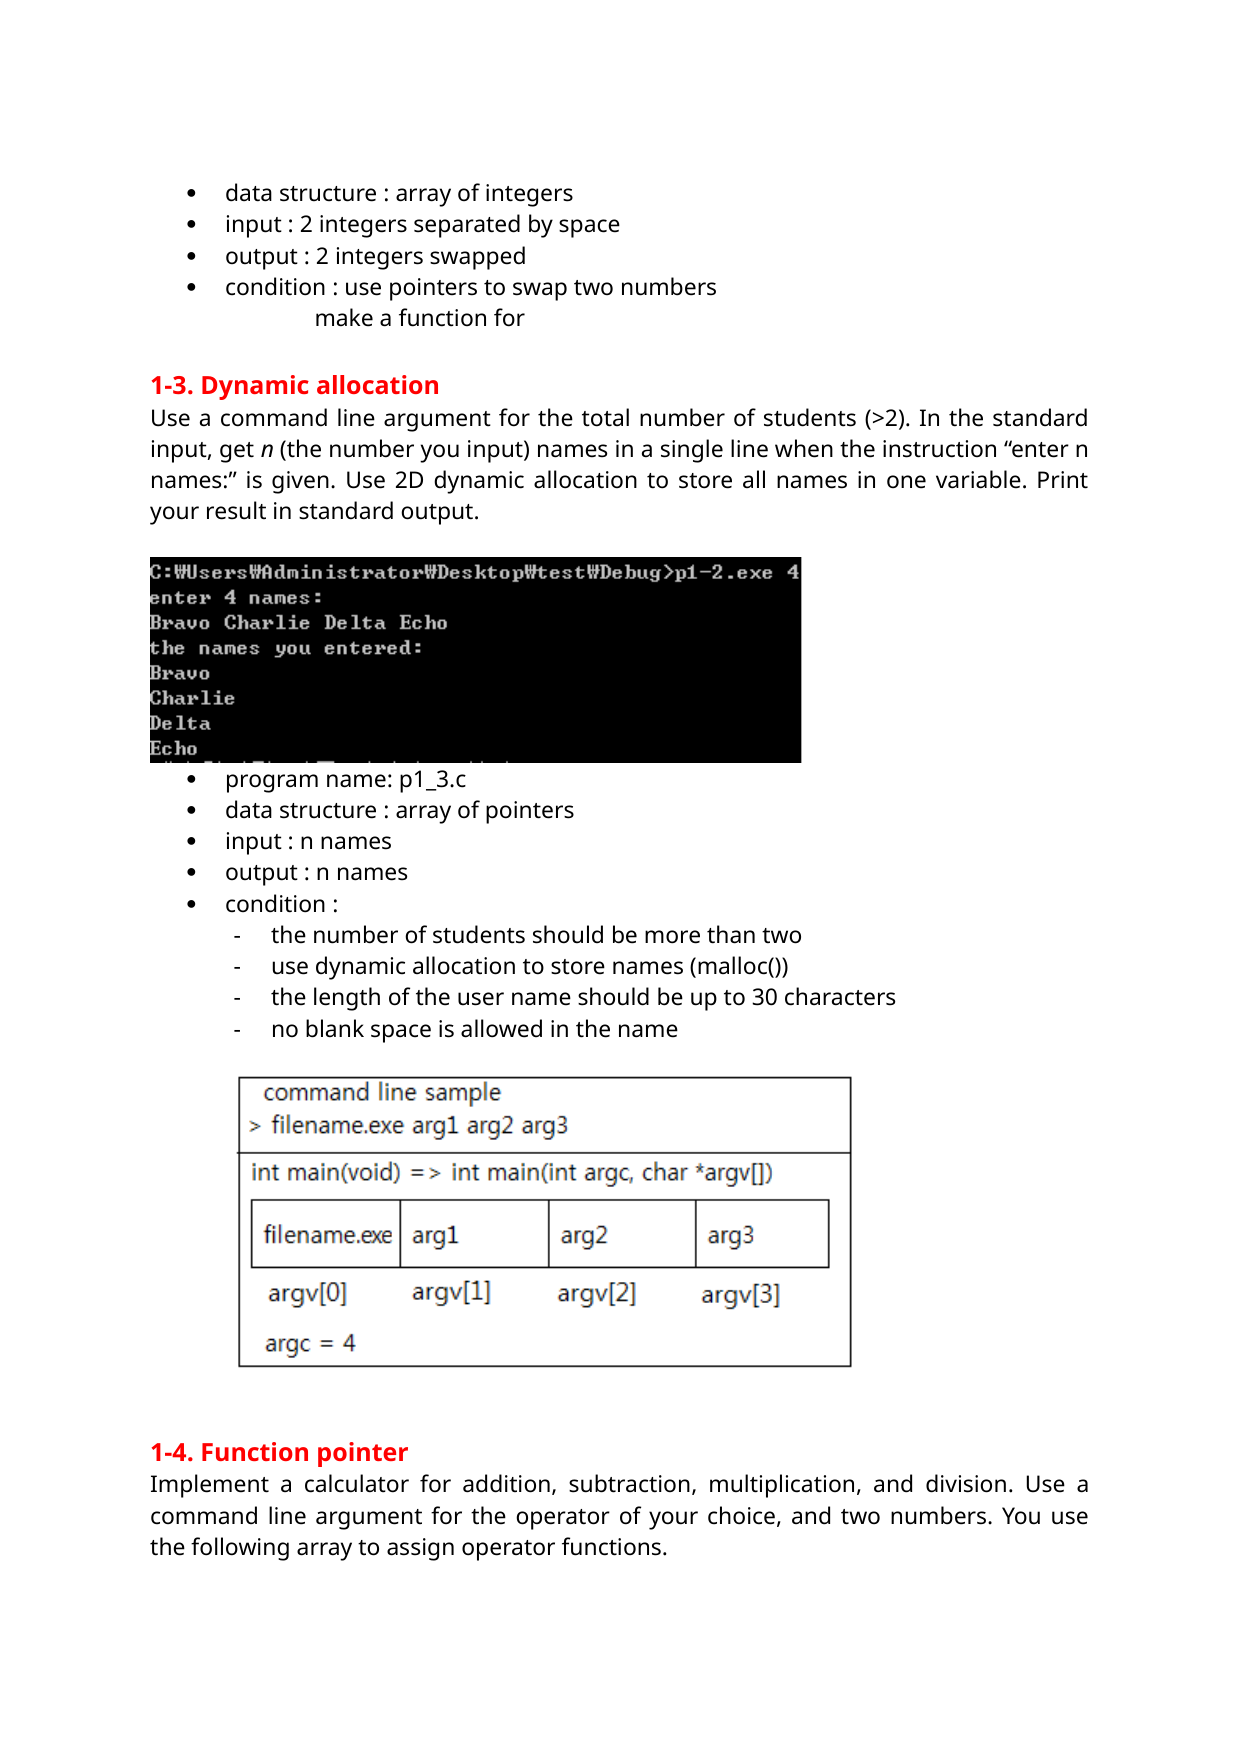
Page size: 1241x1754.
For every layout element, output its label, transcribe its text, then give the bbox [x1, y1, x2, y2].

list program name: p1_3.c [187, 762, 1090, 794]
list condition : use pointers to swap two numbers [187, 271, 1090, 302]
list use dynamic allocation to store names (malloc()) [233, 950, 1090, 981]
text Implement a calculator for addition, subtraction, multiplication, and division. Use a command line argument for the operator of your choice, and two numbers. You use the following array to assign operator functions. [150, 1468, 1090, 1562]
list input : n names [187, 825, 1090, 856]
picture [150, 557, 802, 763]
picture [234, 1075, 858, 1372]
list data structure : array of pointers [187, 794, 1090, 825]
list the number of students should be more than two [233, 919, 1090, 950]
text 1-4. Function pointer [150, 1434, 1090, 1468]
list no blank space is allowed in the name [233, 1012, 1090, 1044]
text Use a command line argument for the total number of students (>2). In the standard input, get n (the number you input) names in a single line when the instruction “enter n names:” is given. Use 2D dynamic allocation to store all names in one variable. Print your result in standard output. [150, 402, 1090, 527]
list output : n names [187, 856, 1090, 887]
list condition : [187, 887, 1090, 919]
text 1-3. Dynamic allocation [150, 367, 1090, 402]
list the length of the user name should be up to 30 characters [233, 981, 1090, 1012]
list make a function for [225, 302, 1090, 333]
list output : 2 integers swapped [187, 240, 1090, 271]
list input : 2 integers separated by space [187, 208, 1090, 240]
list data structure : array of integers [187, 177, 1090, 208]
